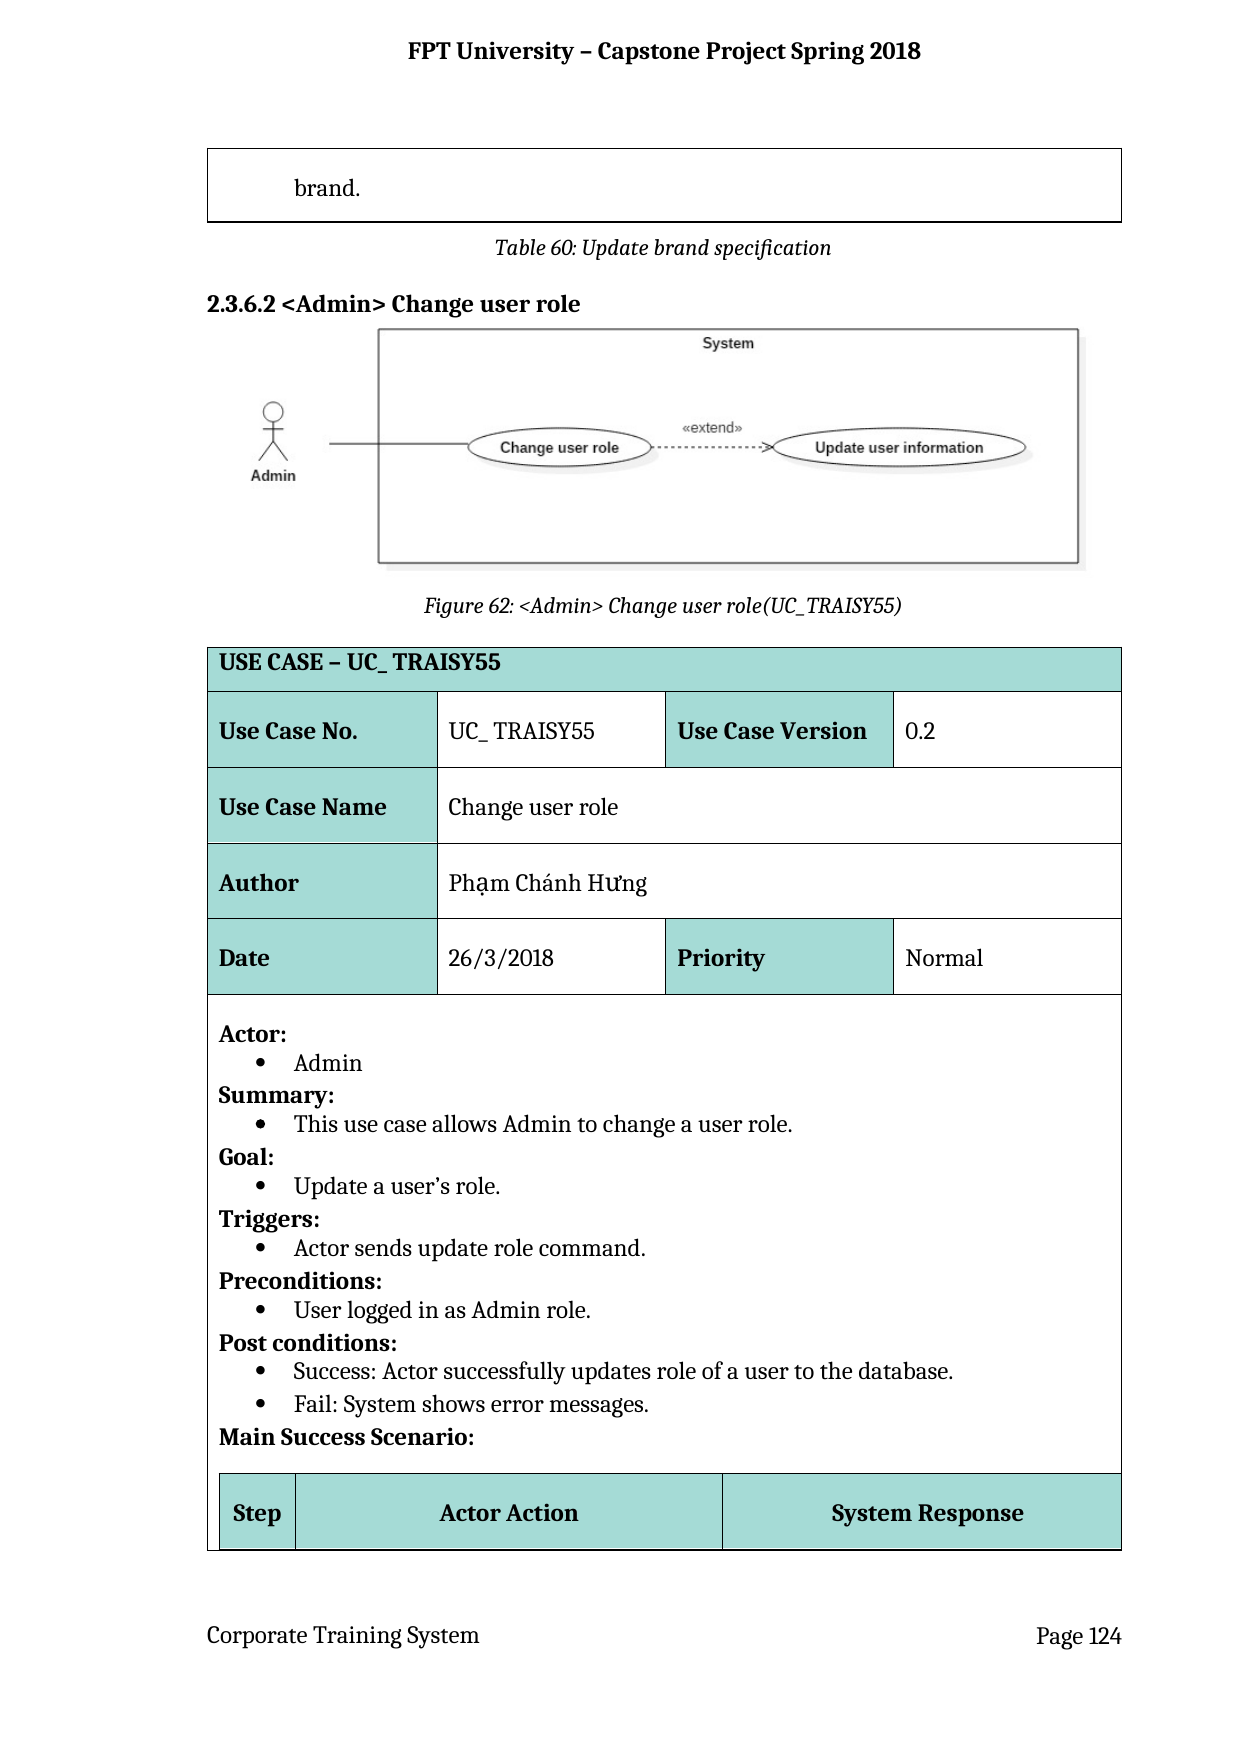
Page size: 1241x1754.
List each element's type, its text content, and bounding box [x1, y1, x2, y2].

text Figure 62: <Admin> Change user role(UC_TRAISY55) [207, 592, 1122, 619]
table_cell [208, 149, 1121, 221]
table_header USE CASE – UC_ TRAISY55 [208, 648, 1121, 691]
text 2.3.6.2 <Admin> Change user role [207, 290, 1122, 318]
table_cell Use Case No. [208, 692, 437, 767]
table_cell 0.2 [894, 692, 1121, 767]
table_cell Use Case Version [666, 692, 893, 767]
table_cell UC_ TRAISY55 [438, 692, 665, 767]
table_cell Date [208, 919, 437, 994]
table_cell 26/3/2018 [438, 919, 665, 994]
table_cell Normal [894, 919, 1121, 994]
table_cell Author [208, 844, 437, 918]
table_cell Phạm Chánh Hưng [438, 844, 1121, 918]
table_cell Priority [666, 919, 893, 994]
picture [206, 318, 1123, 578]
table_cell Change user role [438, 768, 1121, 842]
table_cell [208, 995, 1121, 1549]
table_cell Use Case Name [208, 768, 437, 842]
